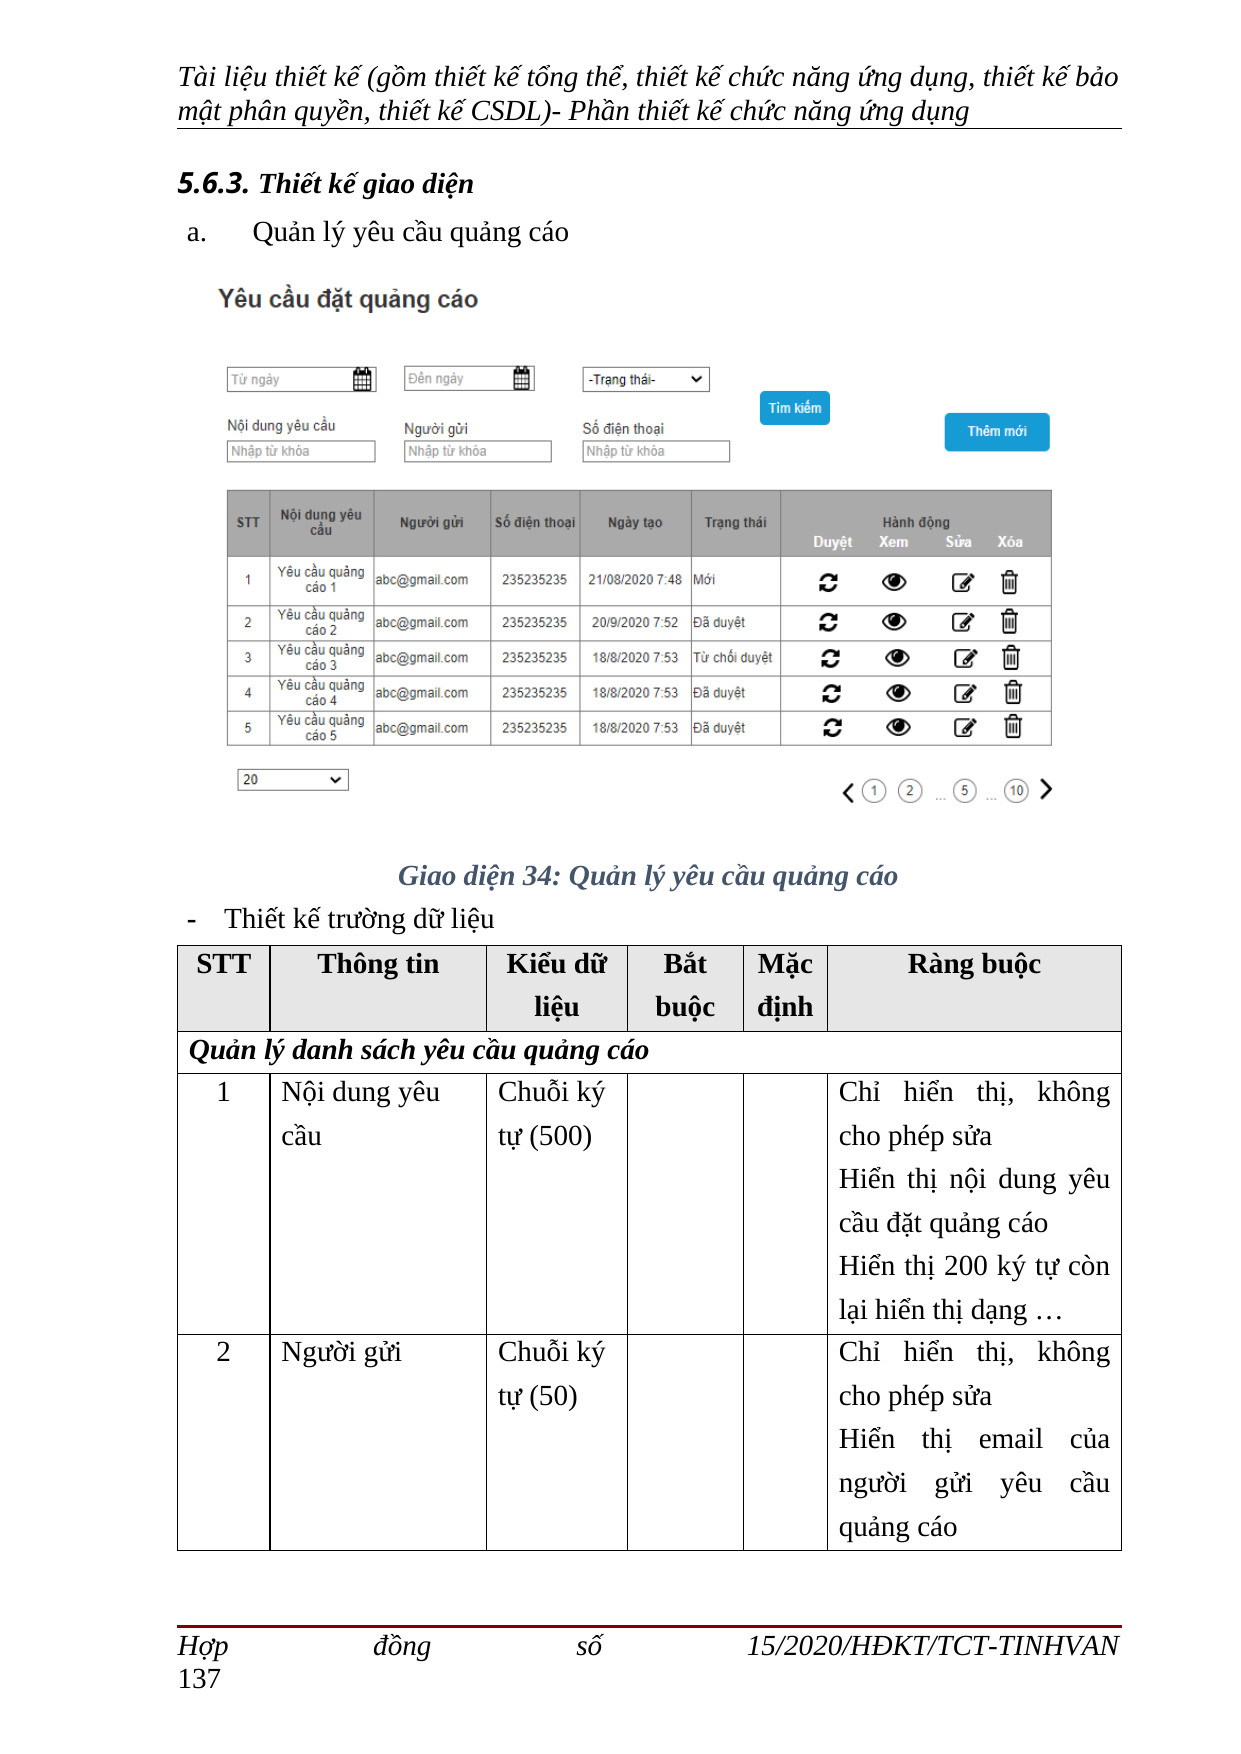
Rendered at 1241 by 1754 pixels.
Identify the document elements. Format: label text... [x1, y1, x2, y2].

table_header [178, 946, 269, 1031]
text Thiết kế trường dữ liệu [187, 901, 1122, 935]
text Giao diện 34: Quản lý yêu cầu quảng cáo [177, 858, 1122, 891]
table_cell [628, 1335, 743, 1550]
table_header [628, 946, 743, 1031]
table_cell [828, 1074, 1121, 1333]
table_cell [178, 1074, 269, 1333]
list Quản lý yêu cầu quảng cáo [187, 214, 1122, 248]
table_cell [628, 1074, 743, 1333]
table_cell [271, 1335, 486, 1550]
picture [177, 257, 1121, 848]
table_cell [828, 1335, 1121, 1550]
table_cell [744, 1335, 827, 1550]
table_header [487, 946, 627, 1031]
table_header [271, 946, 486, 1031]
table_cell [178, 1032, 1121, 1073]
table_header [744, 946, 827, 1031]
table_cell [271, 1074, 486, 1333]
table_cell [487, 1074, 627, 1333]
subtitle Thiết kế giao diện [177, 163, 1122, 202]
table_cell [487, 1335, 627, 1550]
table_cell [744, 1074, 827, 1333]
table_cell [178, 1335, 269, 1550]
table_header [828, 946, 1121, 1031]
